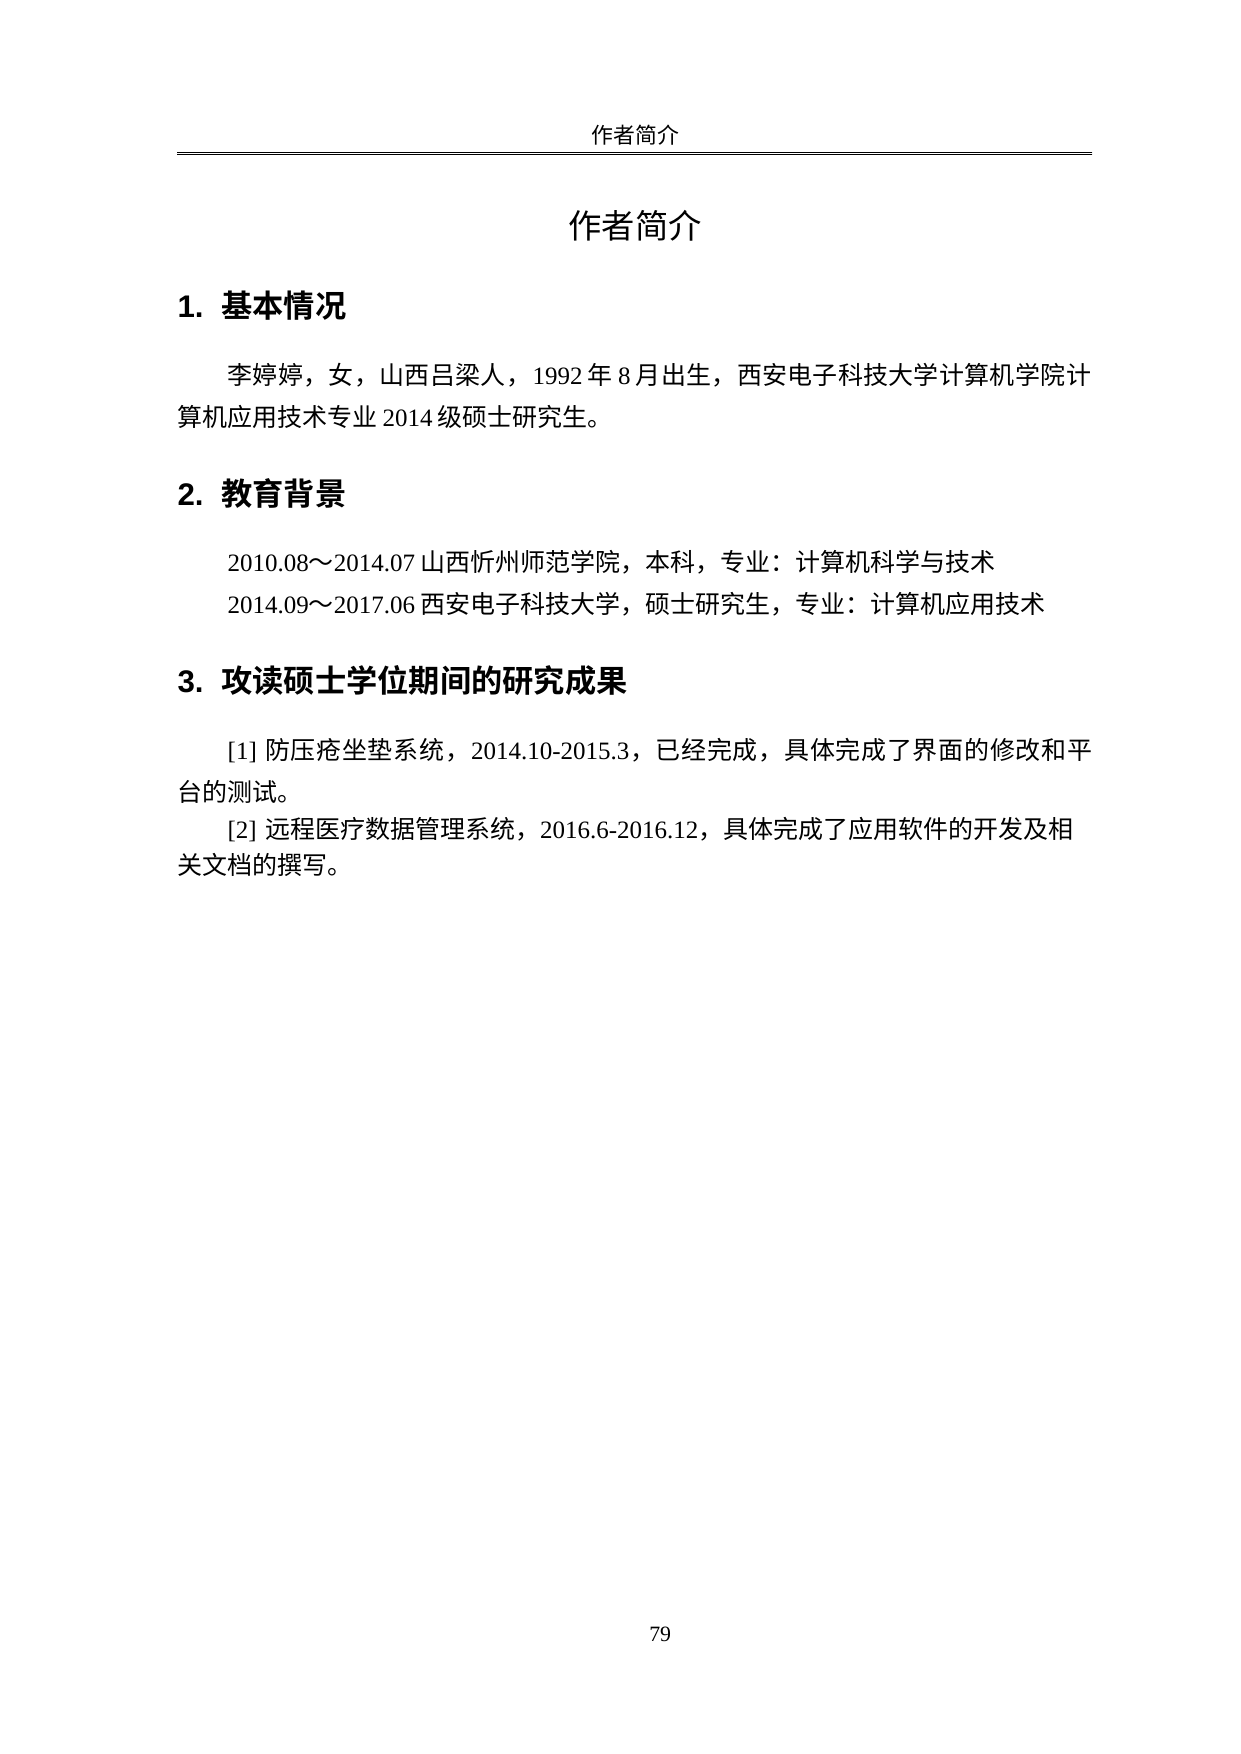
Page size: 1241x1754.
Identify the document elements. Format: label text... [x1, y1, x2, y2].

text 2. 教育背景 [177, 472, 1092, 513]
text 李婷婷，女，山西吕梁人，1992年8月出生，西安电子科技大学计算机学院计算机应用技术专业2014级硕士研究生。 [177, 351, 1092, 434]
text 3. 攻读硕士学位期间的研究成果 [177, 659, 1092, 701]
text 2010.08～2014.07山西忻州师范学院，本科，专业：计算机科学与技术 [177, 538, 1092, 580]
text 2014.09～2017.06西安电子科技大学，硕士研究生，专业：计算机应用技术 [177, 580, 1092, 622]
text [1] 防压疮坐垫系统，2014.10-2015.3，已经完成，具体完成了界面的修改和平台的测试。 [177, 726, 1092, 809]
text [2] 远程医疗数据管理系统，2016.6-2016.12，具体完成了应用软件的开发及相关文档的撰写。 [177, 809, 1092, 882]
text 作者简介 [177, 205, 1092, 247]
text 1. 基本情况 [177, 284, 1092, 326]
